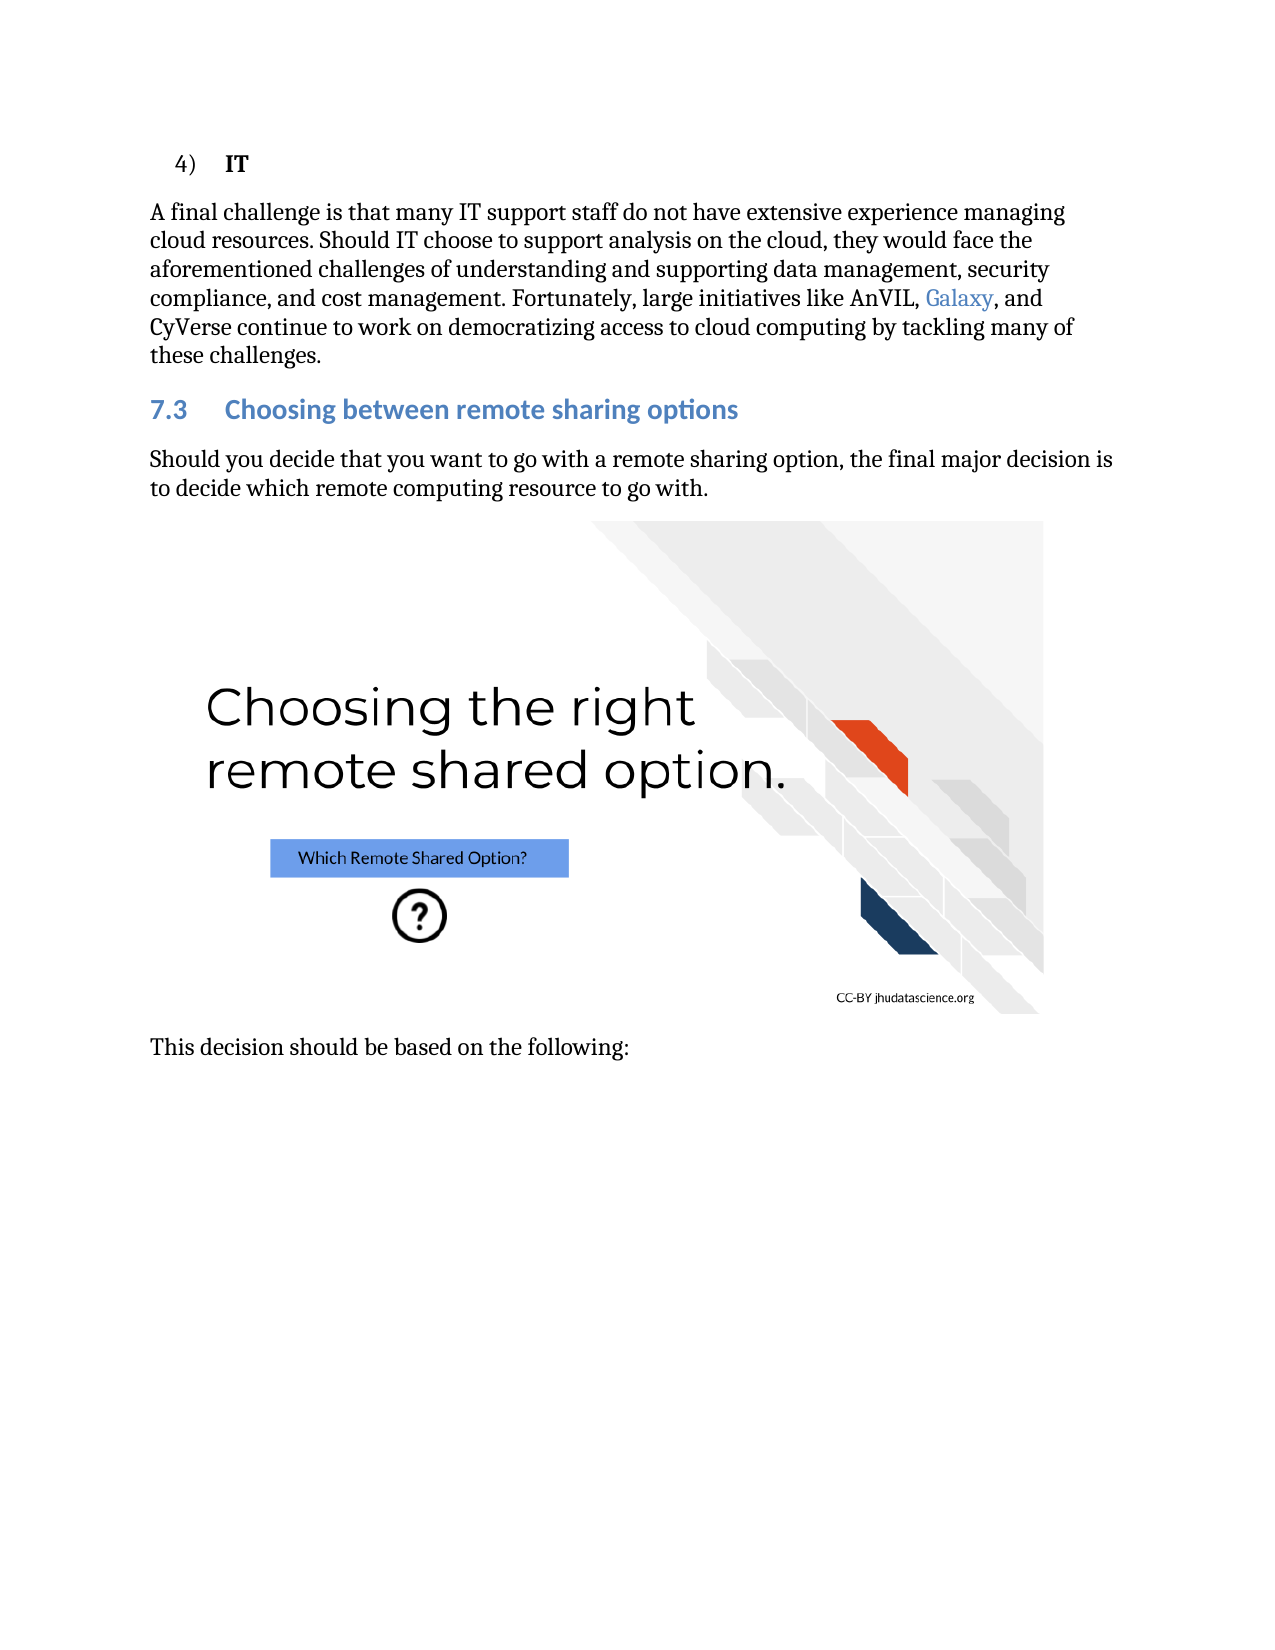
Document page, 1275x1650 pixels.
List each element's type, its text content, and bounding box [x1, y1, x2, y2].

picture [168, 521, 1044, 1014]
text Should you decide that you want to go with a remote sharing option, the final major decision is to decide which remote computing resource to go with. [150, 445, 1125, 503]
text A final challenge is that many IT support staff do not have extensive experience managing cloud resources. Should IT choose to support analysis on the cloud, they would face the aforementioned challenges of understanding and supporting data management, security compliance, and cost management. Fortunately, large initiatives like AnVIL, Galaxy, and CyVerse continue to work on democratizing access to cloud computing by tackling many of these challenges. [150, 197, 1125, 370]
text This decision should be based on the following: [150, 1032, 1125, 1061]
list IT [175, 150, 1125, 179]
subtitle 7.3 Choosing between remote sharing options [150, 391, 1125, 426]
